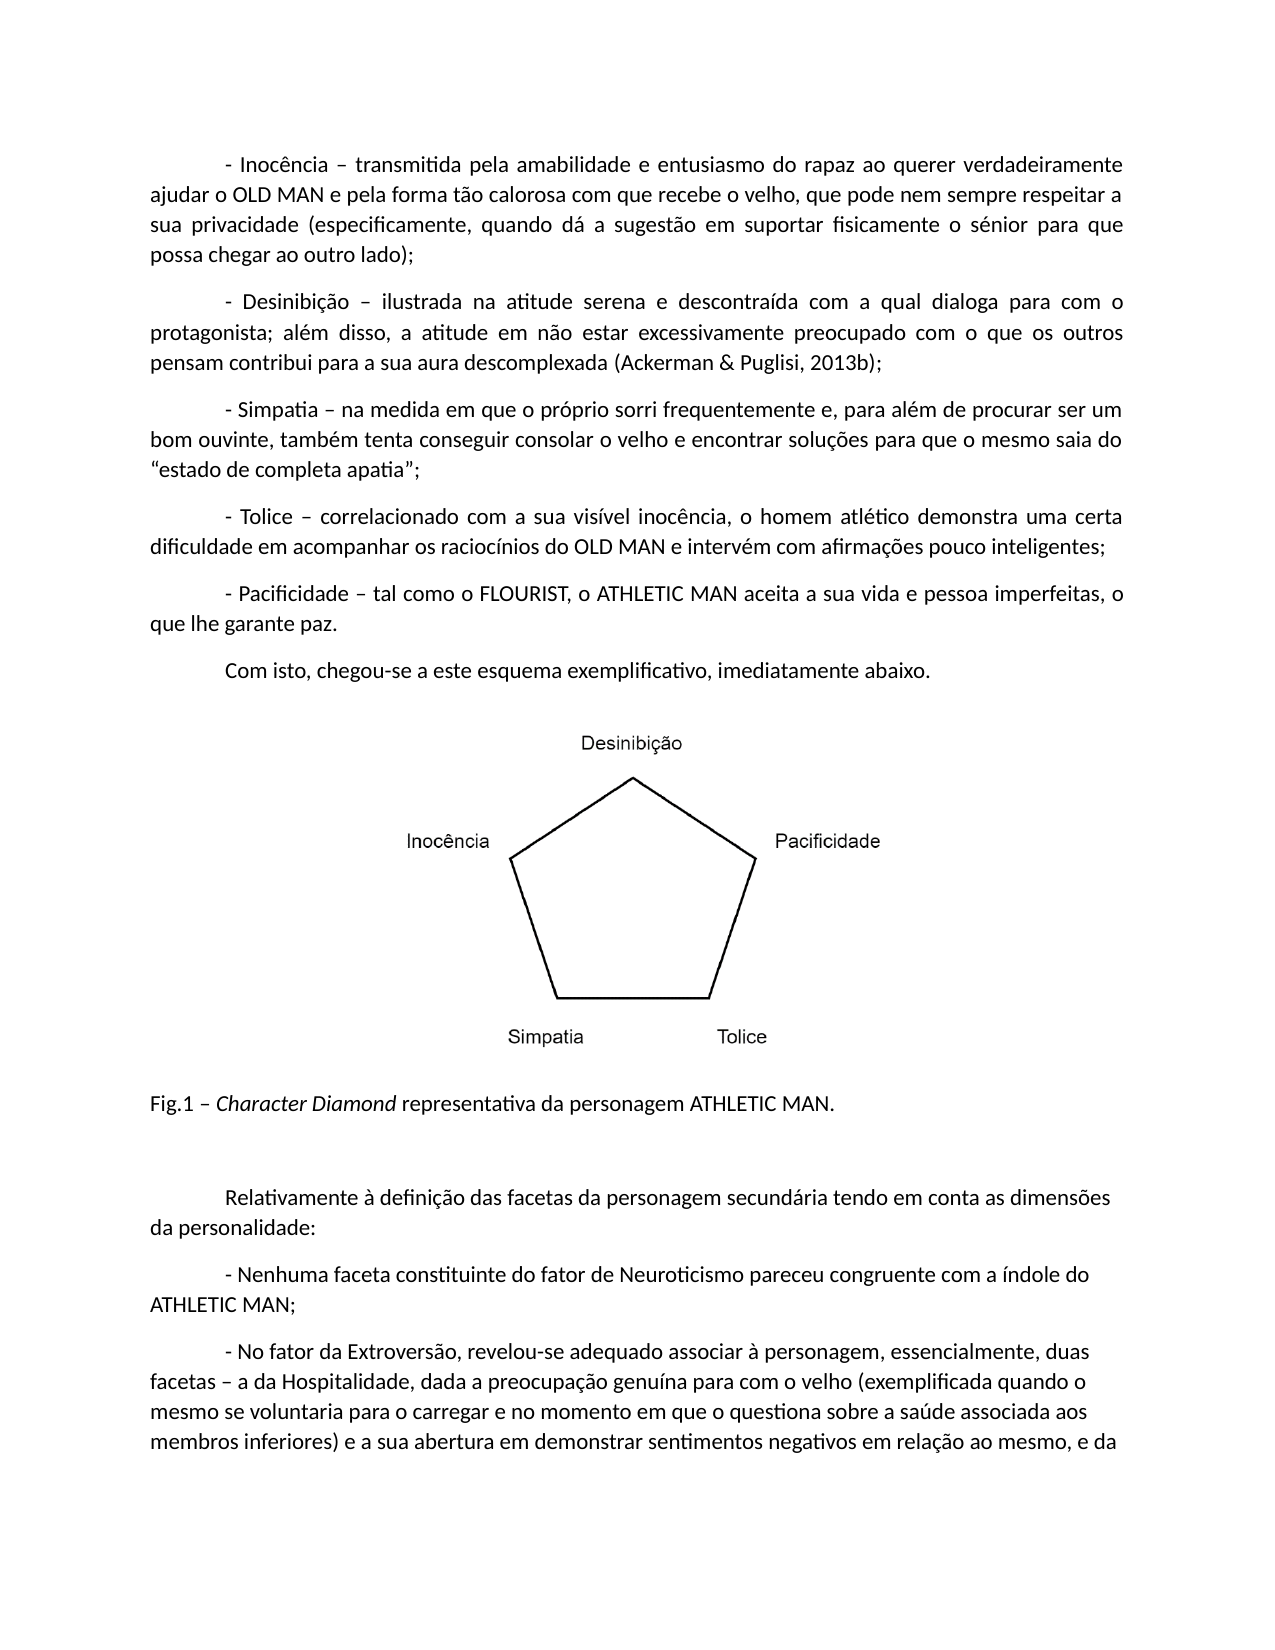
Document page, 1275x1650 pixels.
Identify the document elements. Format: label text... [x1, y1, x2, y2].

text - Inocência – transmitida pela amabilidade e entusiasmo do rapaz ao querer verdadeiramente ajudar o OLD MAN e pela forma tão calorosa com que recebe o velho, que pode nem sempre respeitar a sua privacidade (especificamente, quando dá a sugestão em suportar fisicamente o sénior para que possa chegar ao outro lado); [150, 150, 1125, 269]
text - Pacificidade – tal como o FLOURIST, o ATHLETIC MAN aceita a sua vida e pessoa imperfeitas, o que lhe garante paz. [150, 579, 1125, 637]
text - Nenhuma faceta constituinte do fator de Neuroticismo pareceu congruente com a índole do ATHLETIC MAN; [150, 1260, 1125, 1318]
text - Simpatia – na medida em que o próprio sorri frequentemente e, para além de procurar ser um bom ouvinte, também tenta conseguir consolar o velho e encontrar soluções para que o mesmo saia do “estado de completa apatia”; [150, 395, 1125, 483]
text - Desinibição – ilustrada na atitude serena e descontraída com a qual dialoga para com o protagonista; além disso, a atitude em não estar excessivamente preocupado com o que os outros pensam contribui para a sua aura descomplexada (Ackerman & Puglisi, 2013b); [150, 287, 1125, 376]
text Fig.1 – Character Diamond representativa da personagem ATHLETIC MAN. [150, 1089, 1125, 1117]
picture [374, 703, 901, 1070]
text Relativamente à definição das facetas da personagem secundária tendo em conta as dimensões da personalidade: [150, 1183, 1125, 1241]
text Com isto, chegou-se a este esquema exemplificativo, imediatamente abaixo. [150, 656, 1125, 684]
text - Tolice – correlacionado com a sua visível inocência, o homem atlético demonstra uma certa dificuldade em acompanhar os raciocínios do OLD MAN e intervém com afirmações pouco inteligentes; [150, 502, 1125, 560]
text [150, 1337, 1125, 1455]
